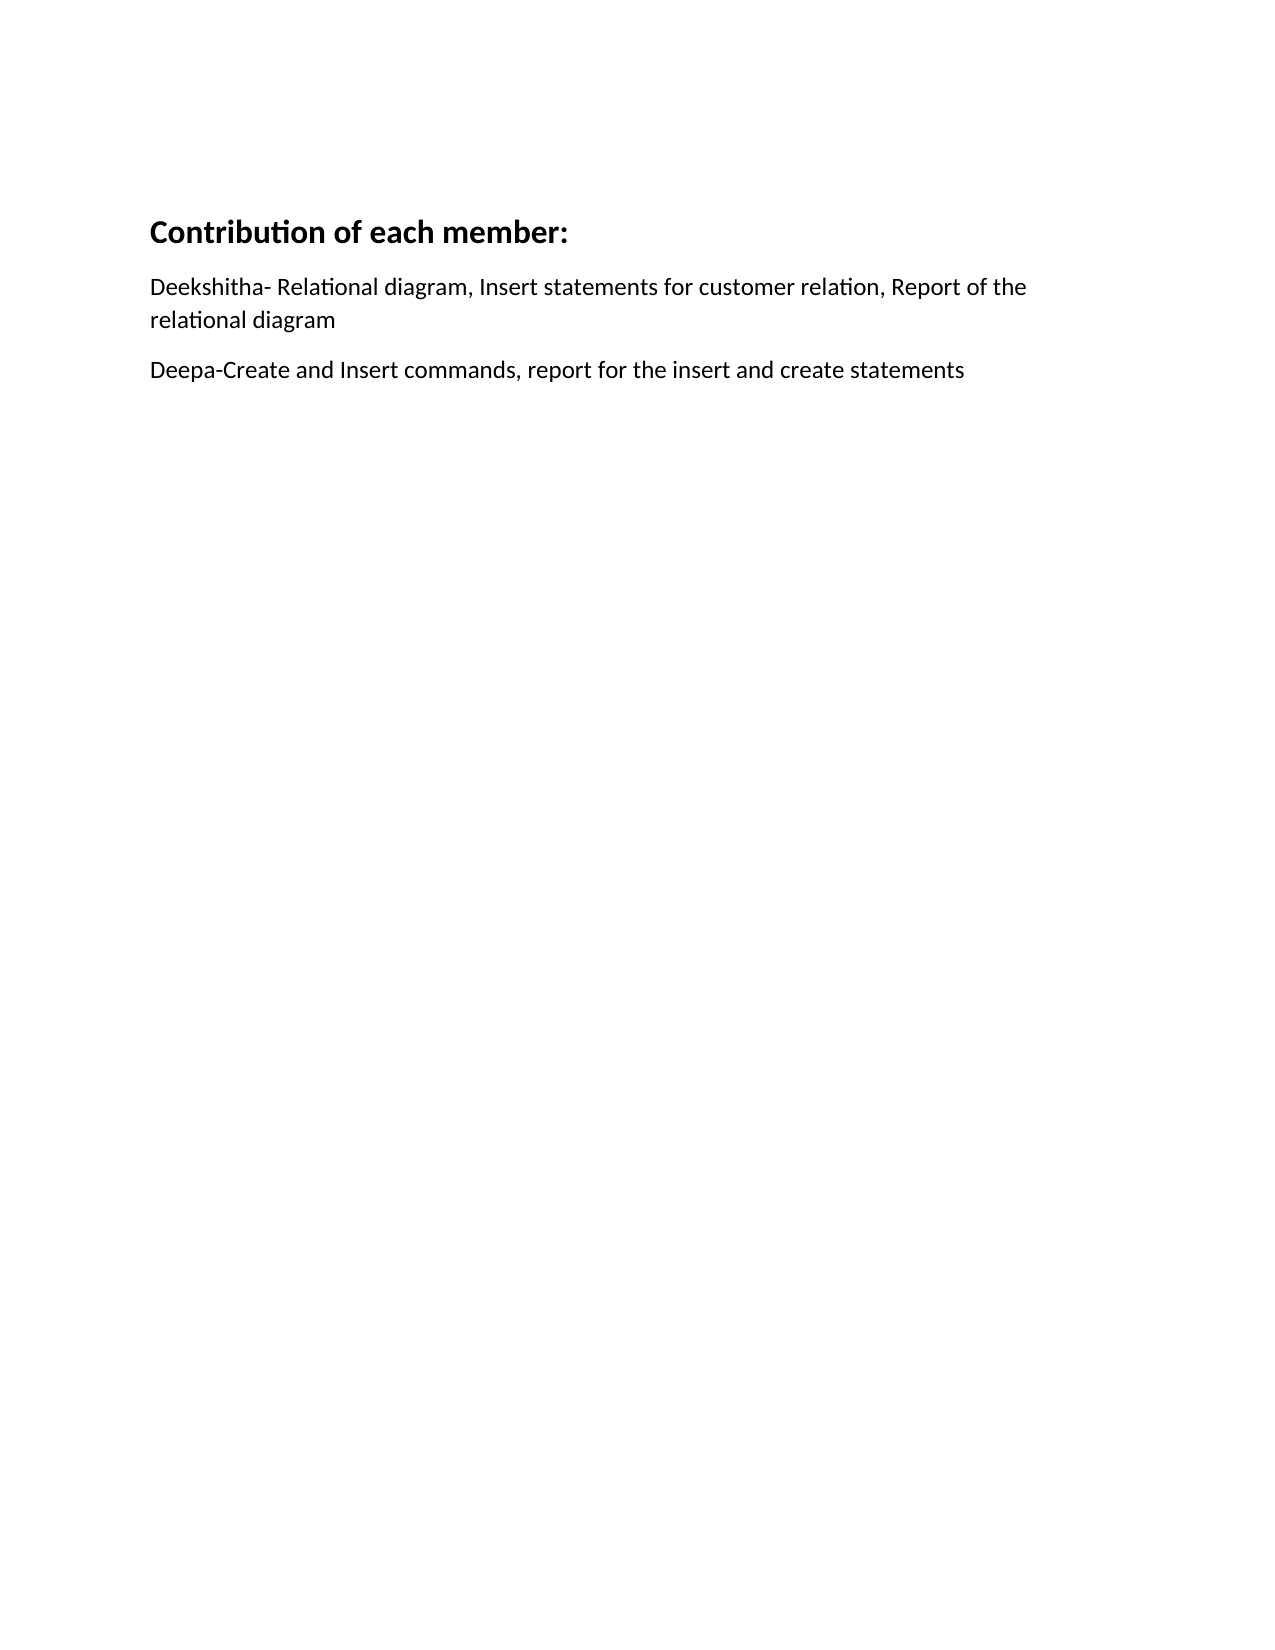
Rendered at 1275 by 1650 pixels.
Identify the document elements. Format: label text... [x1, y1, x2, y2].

text Contribution of each member: [150, 211, 1125, 251]
text Deepa-Create and Insert commands, report for the insert and create statements [150, 354, 1125, 384]
text Deekshitha- Relational diagram, Insert statements for customer relation, Report of the relational diagram [150, 271, 1125, 335]
